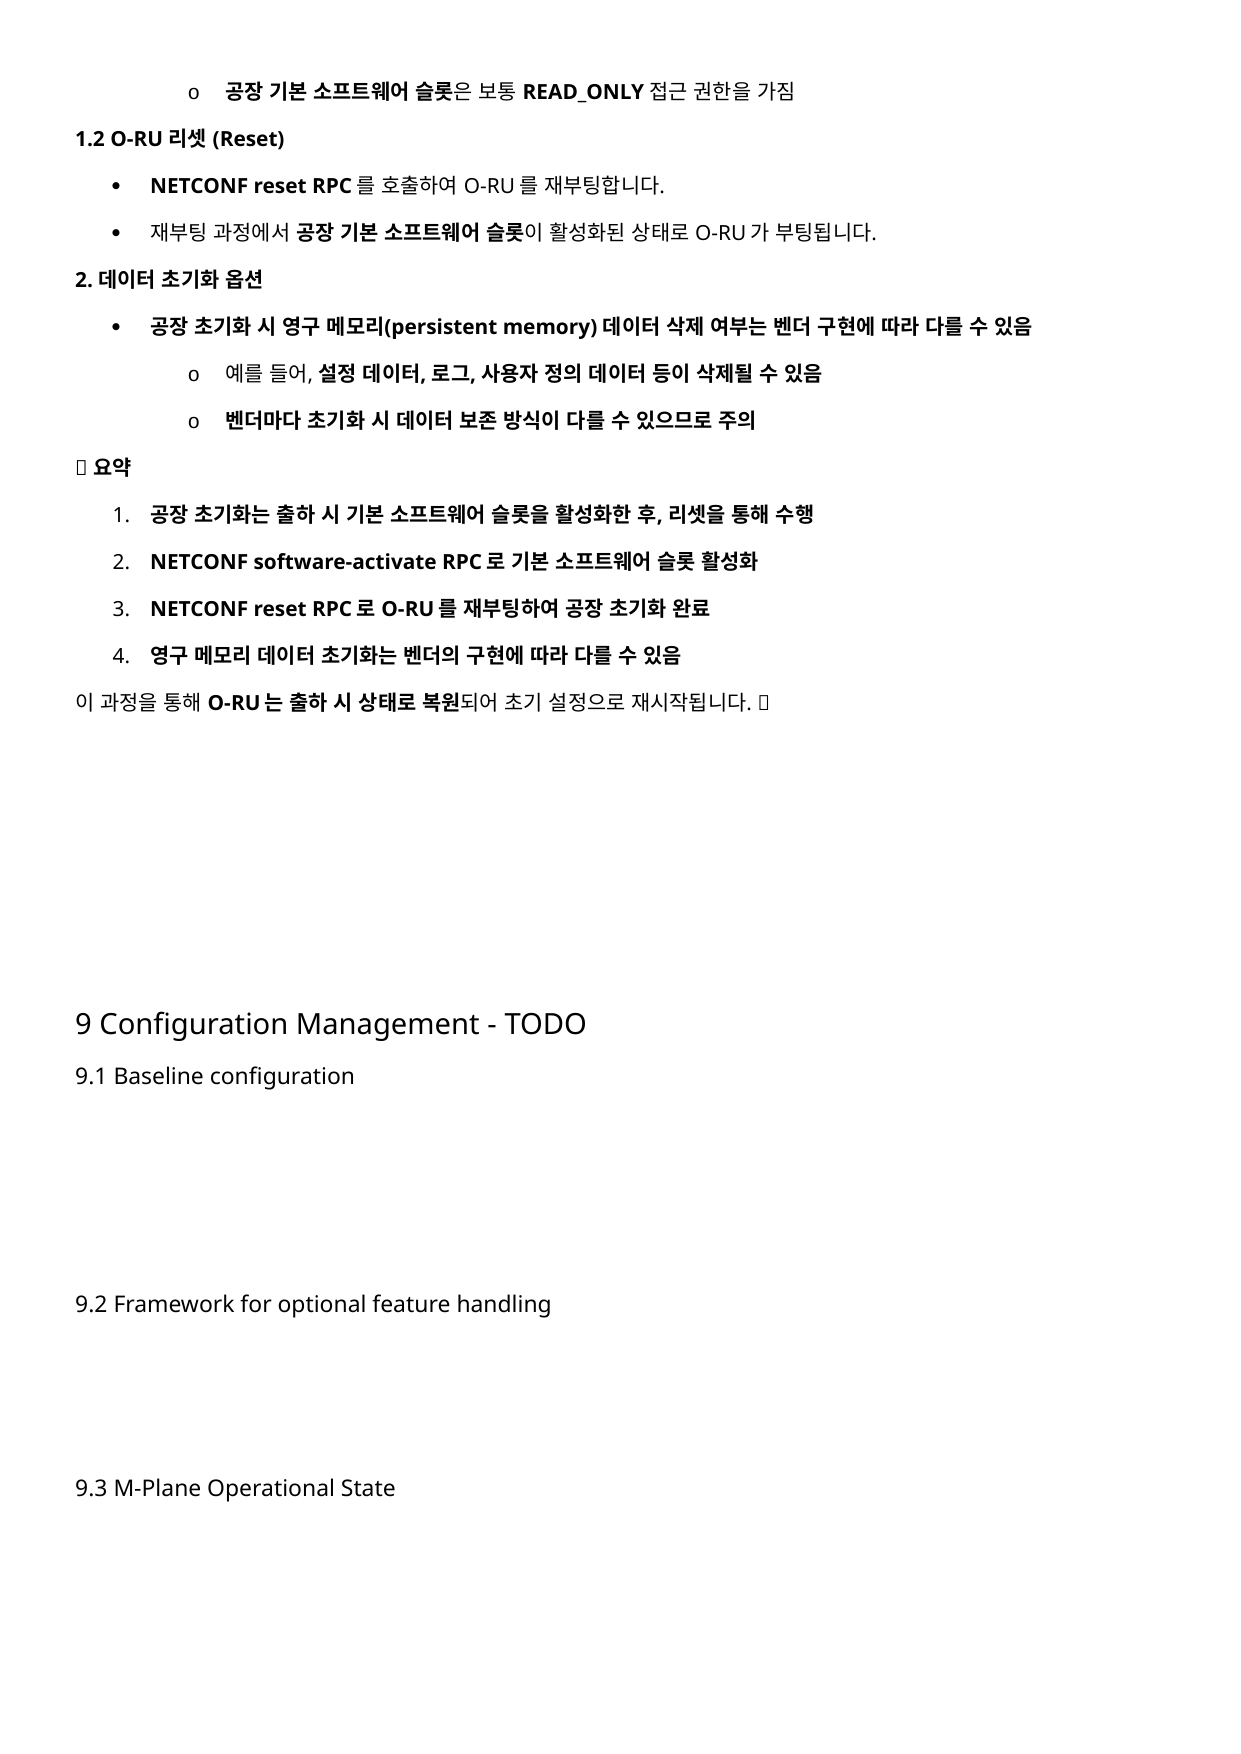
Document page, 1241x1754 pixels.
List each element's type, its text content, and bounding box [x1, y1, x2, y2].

text 1.2 O-RU 리셋 (Reset) [75, 122, 1165, 152]
text 📌 요약 [75, 451, 1165, 481]
list 공장 기본 소프트웨어 슬롯은 보통 READ_ONLY 접근 권한을 가짐 [187, 75, 1165, 105]
subtitle 9.3 M-Plane Operational State [75, 1472, 1165, 1503]
text 이 과정을 통해 O-RU는 출하 시 상태로 복원되어 초기 설정으로 재시작됩니다. 🚀 [75, 686, 1165, 716]
list 공장 초기화는 출하 시 기본 소프트웨어 슬롯을 활성화한 후, 리셋을 통해 수행 [112, 498, 1165, 528]
subtitle 9.1 Baseline configuration [75, 1060, 1165, 1091]
list NETCONF reset RPC로 O-RU를 재부팅하여 공장 초기화 완료 [112, 592, 1165, 622]
subtitle 9 Configuration Management - TODO [75, 1004, 1165, 1043]
text 2. 데이터 초기화 옵션 [75, 263, 1165, 293]
list 벤더마다 초기화 시 데이터 보존 방식이 다를 수 있으므로 주의 [187, 404, 1165, 434]
list 공장 초기화 시 영구 메모리(persistent memory) 데이터 삭제 여부는 벤더 구현에 따라 다를 수 있음 [112, 310, 1165, 340]
subtitle 9.2 Framework for optional feature handling [75, 1288, 1165, 1319]
list 영구 메모리 데이터 초기화는 벤더의 구현에 따라 다를 수 있음 [112, 639, 1165, 669]
list NETCONF software-activate RPC로 기본 소프트웨어 슬롯 활성화 [112, 545, 1165, 575]
list 예를 들어, 설정 데이터, 로그, 사용자 정의 데이터 등이 삭제될 수 있음 [187, 357, 1165, 387]
list NETCONF reset RPC를 호출하여 O-RU를 재부팅합니다. [112, 169, 1165, 199]
list 재부팅 과정에서 공장 기본 소프트웨어 슬롯이 활성화된 상태로 O-RU가 부팅됩니다. [112, 216, 1165, 246]
